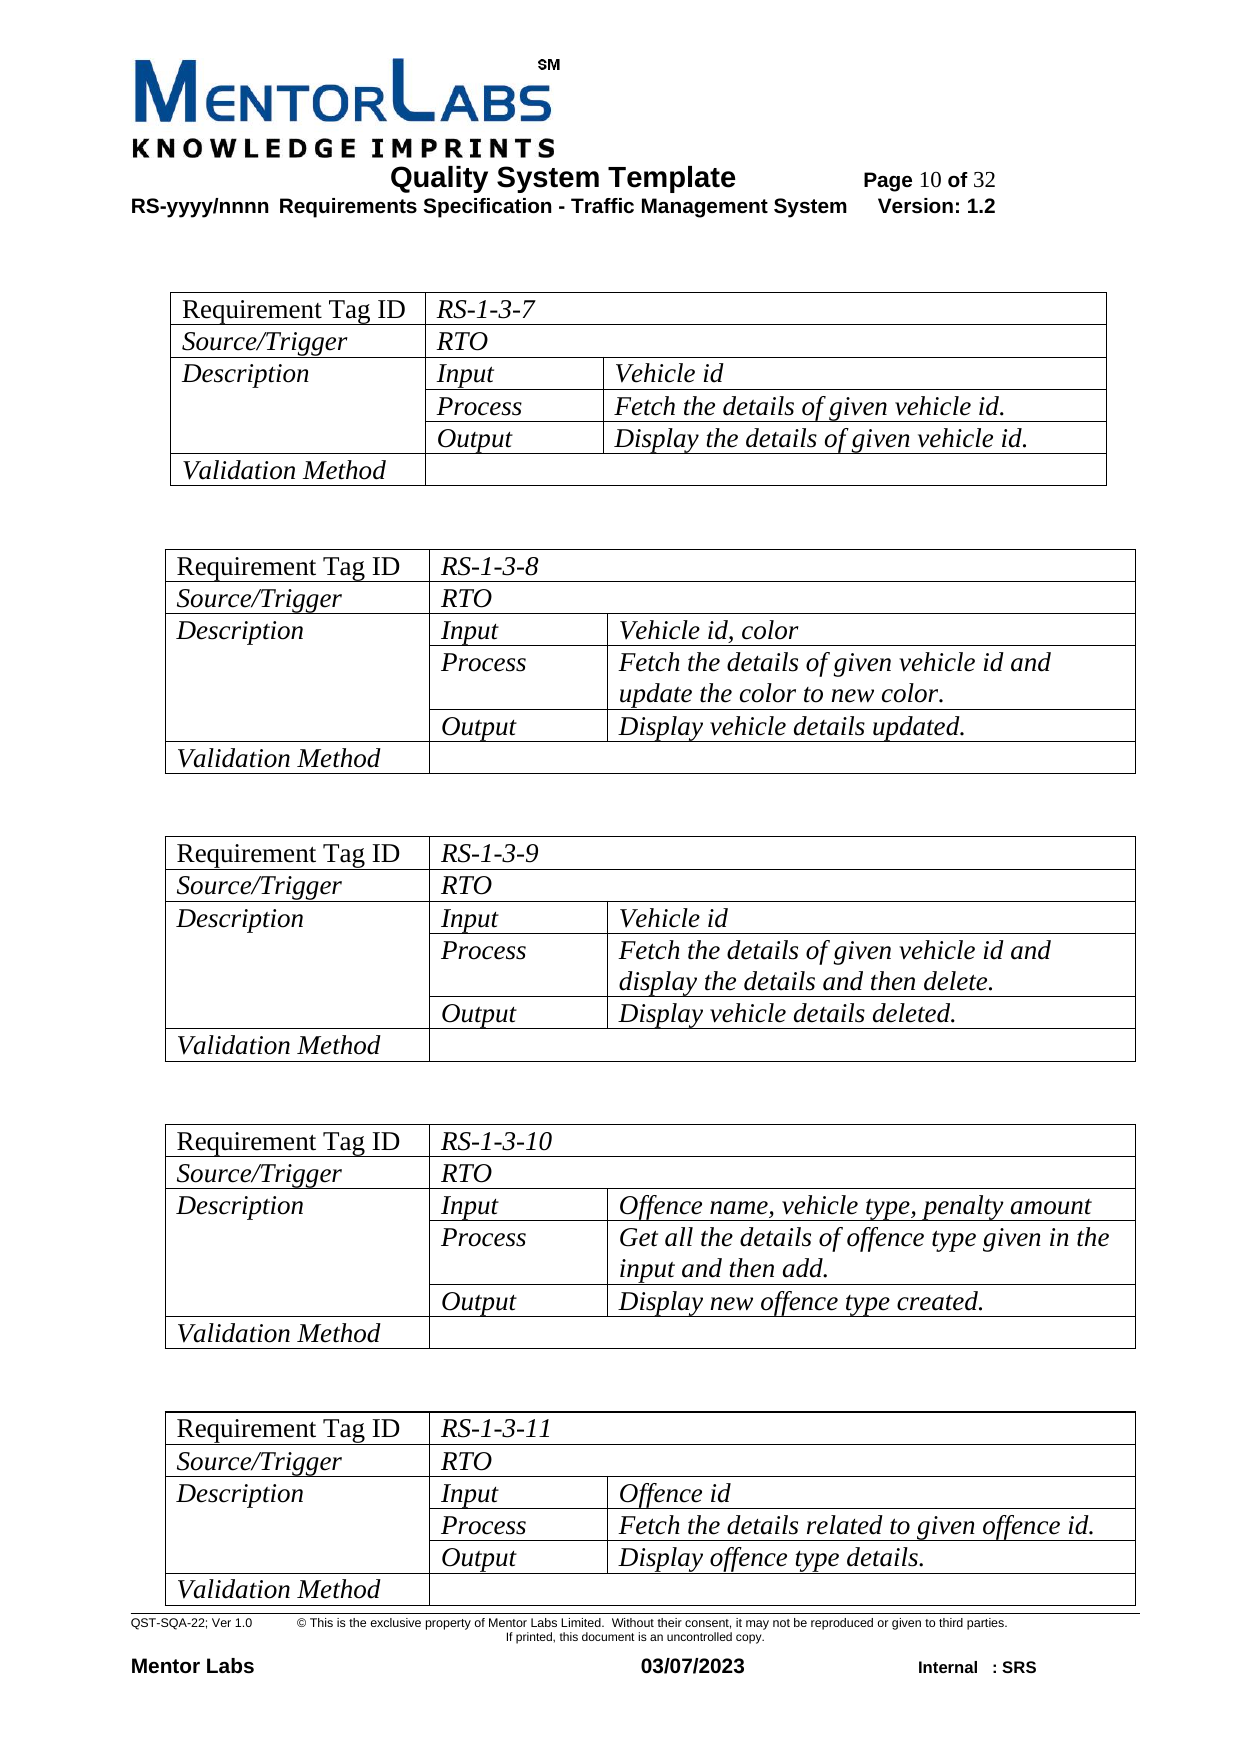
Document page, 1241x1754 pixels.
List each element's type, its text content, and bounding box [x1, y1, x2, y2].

table_header Requirement Tag ID [171, 293, 425, 324]
table_cell Process [426, 390, 603, 421]
table_cell Vehicle id [604, 358, 1106, 389]
table_cell Offence id [608, 1477, 1135, 1508]
table_cell Validation Method [166, 1317, 429, 1348]
table_cell RTO [426, 325, 1106, 357]
table_cell Vehicle id, color [608, 614, 1135, 645]
table_cell Fetch the details of given vehicle id and display the details and then delete. [608, 934, 1135, 996]
table_cell Validation Method [171, 454, 425, 485]
table_cell Display offence type details. [608, 1541, 1135, 1572]
picture [130, 58, 563, 161]
table_cell Input [430, 902, 607, 933]
table_header Requirement Tag ID [166, 1413, 429, 1444]
table_cell Description [166, 902, 429, 1028]
table_cell RTO [430, 870, 1135, 901]
table_cell Description [166, 1189, 429, 1316]
table_cell Output [430, 1285, 607, 1316]
table_cell Output [426, 422, 603, 453]
table_header RS-1-3-7 [426, 293, 1106, 324]
table_cell Validation Method [166, 742, 429, 773]
table_cell [430, 1029, 1135, 1061]
table_cell [426, 454, 1106, 485]
table_cell Source/Trigger [166, 870, 429, 901]
table_cell RTO [430, 1157, 1135, 1188]
table_header RS-1-3-11 [430, 1413, 1135, 1444]
table_cell Source/Trigger [171, 325, 425, 357]
table_cell Display vehicle details updated. [608, 710, 1135, 741]
table_cell Output [430, 997, 607, 1028]
table_header Requirement Tag ID [166, 1125, 429, 1156]
table_cell Source/Trigger [166, 1445, 429, 1476]
table_cell Description [166, 1477, 429, 1572]
table_header RS-1-3-9 [430, 837, 1135, 868]
table_header RS-1-3-10 [430, 1125, 1135, 1156]
table_cell Fetch the details of given vehicle id and update the color to new color. [608, 646, 1135, 708]
table_cell Display new offence type created. [608, 1285, 1135, 1316]
table_cell Output [430, 710, 607, 741]
table_cell Description [171, 358, 425, 453]
table_cell Vehicle id [608, 902, 1135, 933]
table_cell Input [426, 358, 603, 389]
table_cell [430, 742, 1135, 773]
table_cell Input [430, 1189, 607, 1220]
table_cell [430, 1574, 1135, 1604]
table_cell Input [430, 614, 607, 645]
table_cell Offence name, vehicle type, penalty amount [608, 1189, 1135, 1220]
table_cell Process [430, 1509, 607, 1540]
table_cell Validation Method [166, 1029, 429, 1061]
table_cell Display vehicle details deleted. [608, 997, 1135, 1028]
table_cell Description [166, 614, 429, 741]
table_header Requirement Tag ID [166, 550, 429, 581]
table_header Requirement Tag ID [166, 837, 429, 868]
table_cell Fetch the details of given vehicle id. [604, 390, 1106, 421]
table_cell Process [430, 646, 607, 708]
table_cell Get all the details of offence type given in the input and then add. [608, 1221, 1135, 1284]
table_cell Input [430, 1477, 607, 1508]
table_cell Display the details of given vehicle id. [604, 422, 1106, 453]
table_cell Process [430, 1221, 607, 1284]
table_cell RTO [430, 582, 1135, 613]
table_cell Validation Method [166, 1574, 429, 1604]
table_header RS-1-3-8 [430, 550, 1135, 581]
table_cell Source/Trigger [166, 1157, 429, 1188]
table_cell Fetch the details related to given offence id. [608, 1509, 1135, 1540]
table_cell [430, 1317, 1135, 1348]
table_cell RTO [430, 1445, 1135, 1476]
table_cell Source/Trigger [166, 582, 429, 613]
table_cell Output [430, 1541, 607, 1572]
table_cell Process [430, 934, 607, 996]
